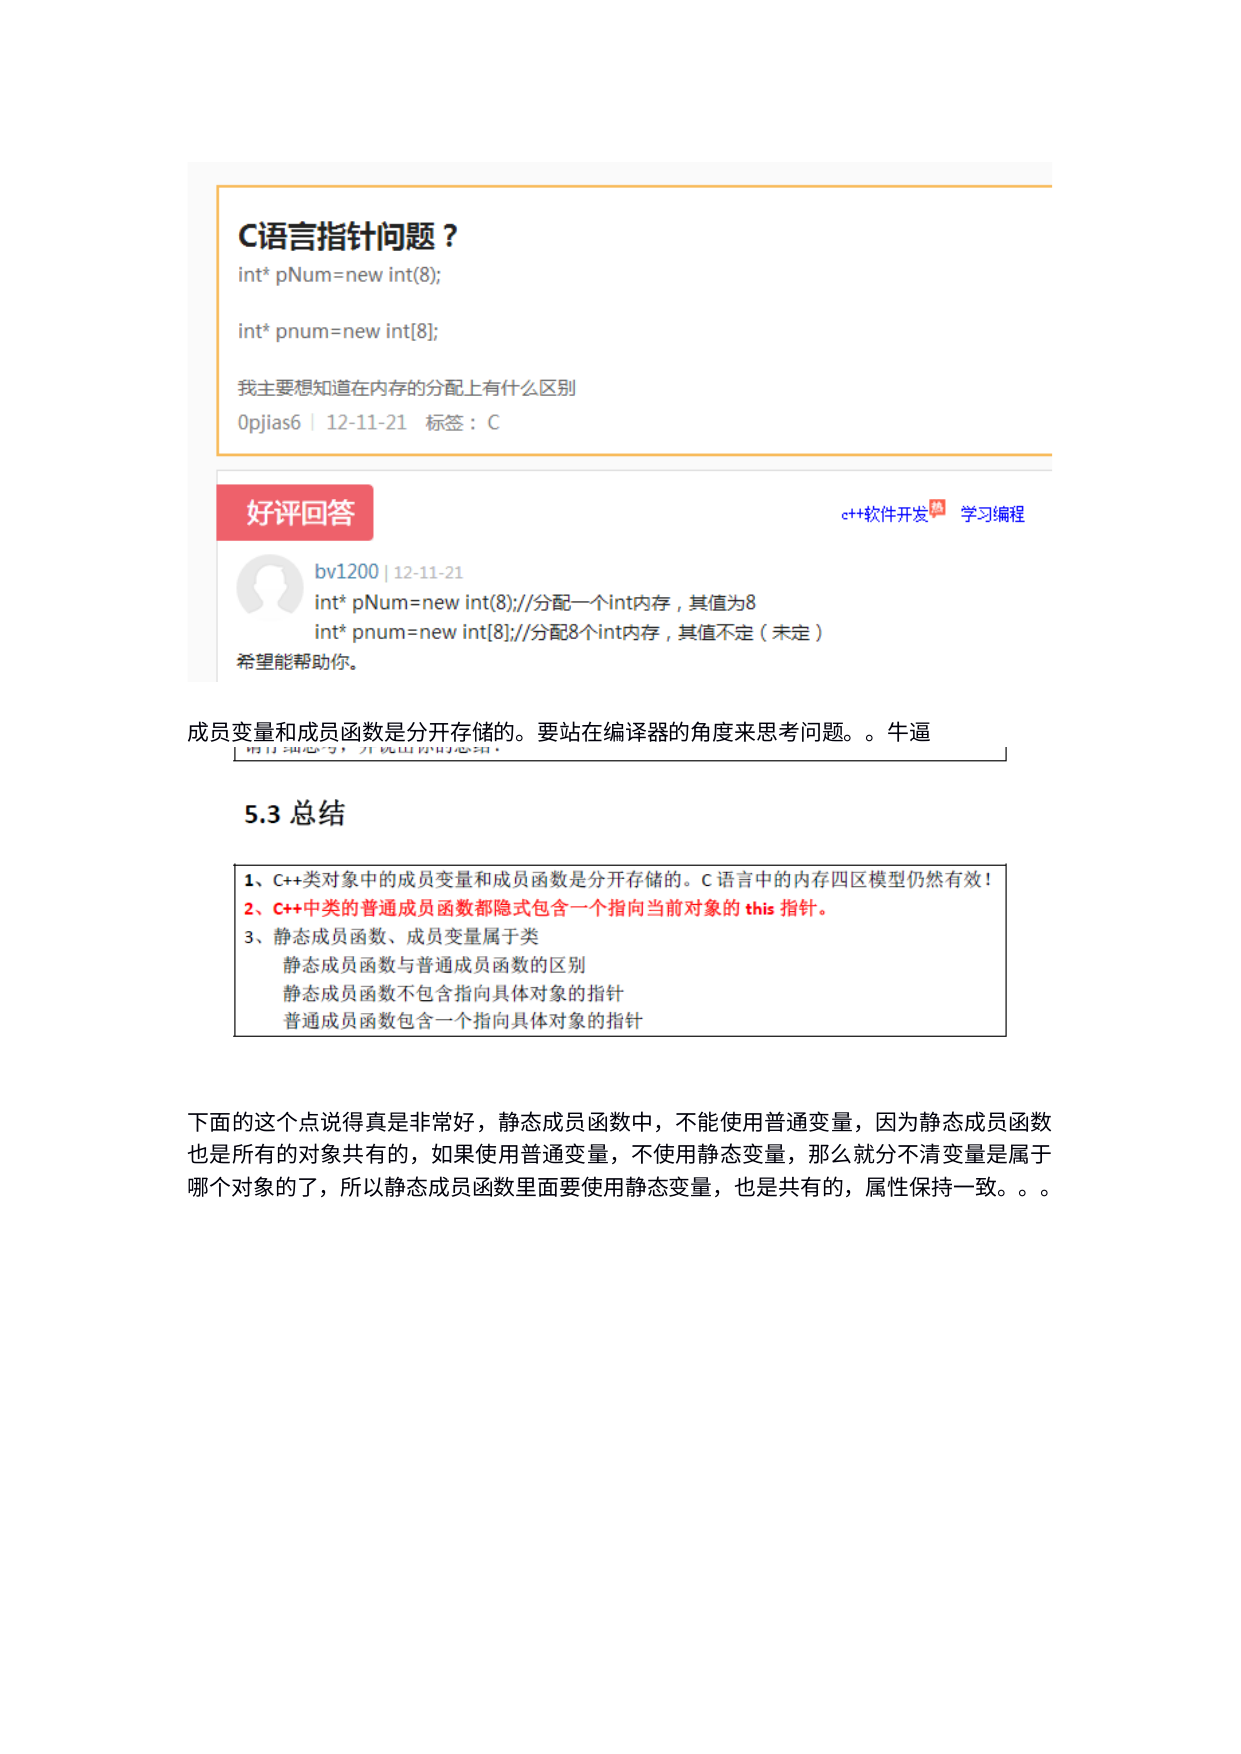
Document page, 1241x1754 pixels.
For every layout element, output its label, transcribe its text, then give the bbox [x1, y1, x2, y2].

text 下面的这个点说得真是非常好，静态成员函数中，不能使用普通变量，因为静态成员函数也是所有的对象共有的，如果使用普通变量，不使用静态变量，那么就分不清变量是属于哪个对象的了，所以静态成员函数里面要使用静态变量，也是共有的，属性保持一致。。。 [187, 1104, 1053, 1202]
picture [187, 747, 1053, 1094]
text 成员变量和成员函数是分开存储的。要站在编译器的角度来思考问题。。牛逼 [187, 714, 1053, 747]
picture [187, 162, 1053, 682]
